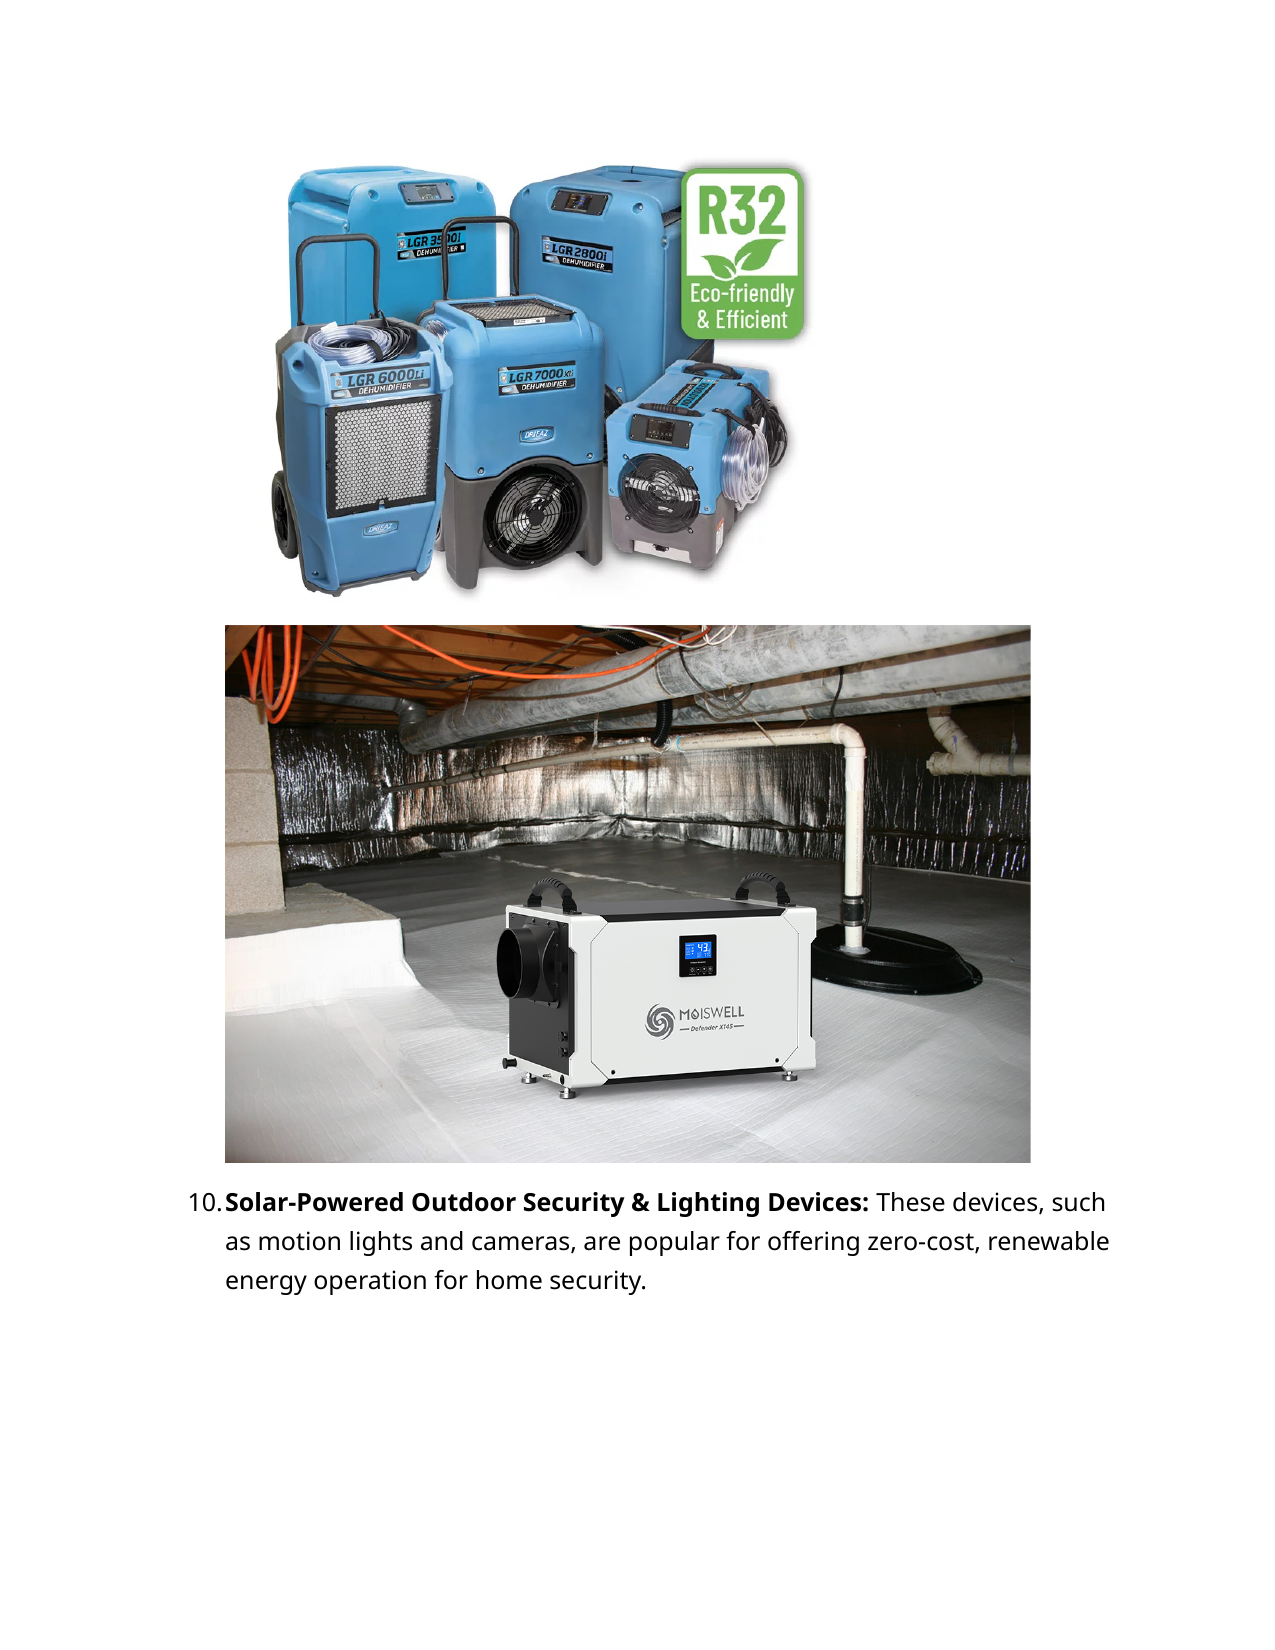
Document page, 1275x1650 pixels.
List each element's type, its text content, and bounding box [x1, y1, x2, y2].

picture [225, 625, 1031, 1163]
list Solar-Powered Outdoor Security & Lighting Devices: These devices, such as motion lights and cameras, are popular for offering zero-cost, renewable energy operation for home security. [187, 1184, 1125, 1297]
picture [225, 150, 824, 604]
